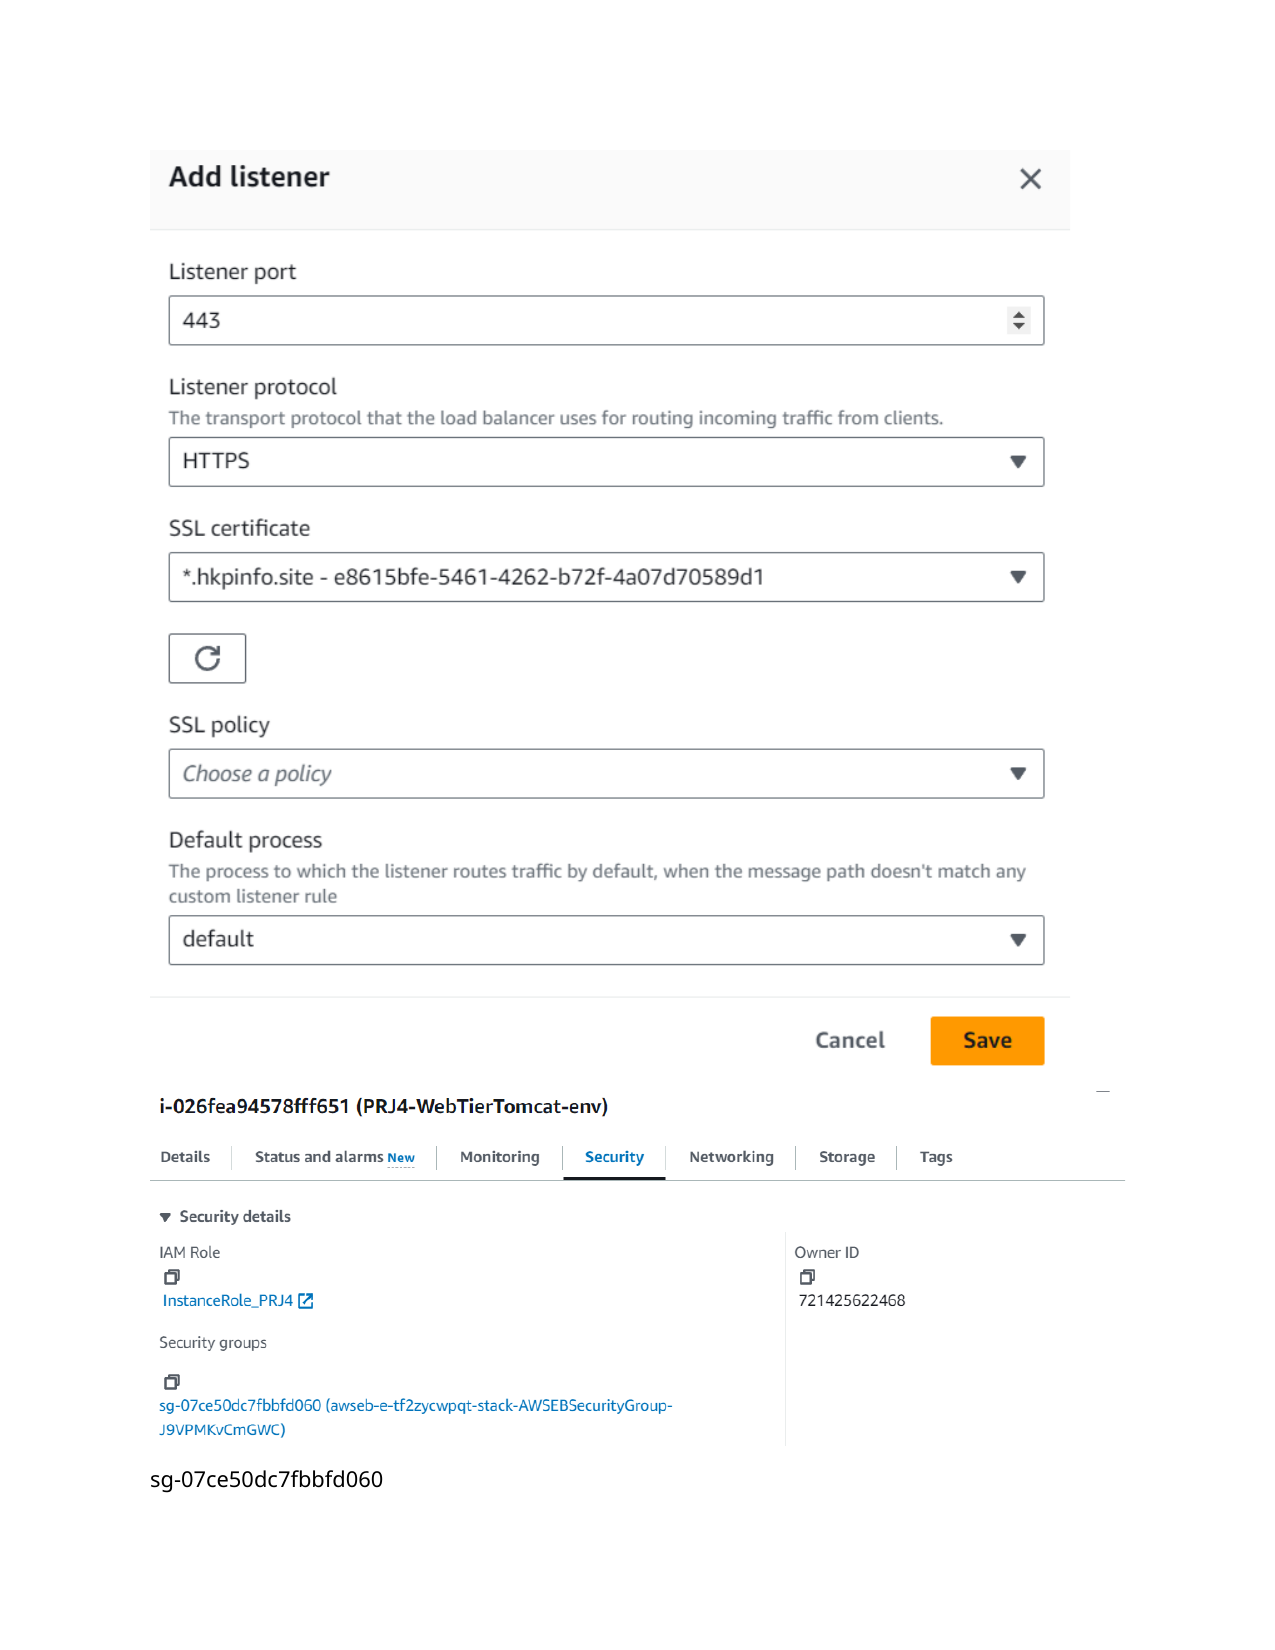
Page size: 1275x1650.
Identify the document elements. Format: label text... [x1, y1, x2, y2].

picture [150, 150, 1071, 1073]
text sg-07ce50dc7fbbfd060 [150, 1464, 1125, 1494]
picture [150, 1091, 1125, 1446]
